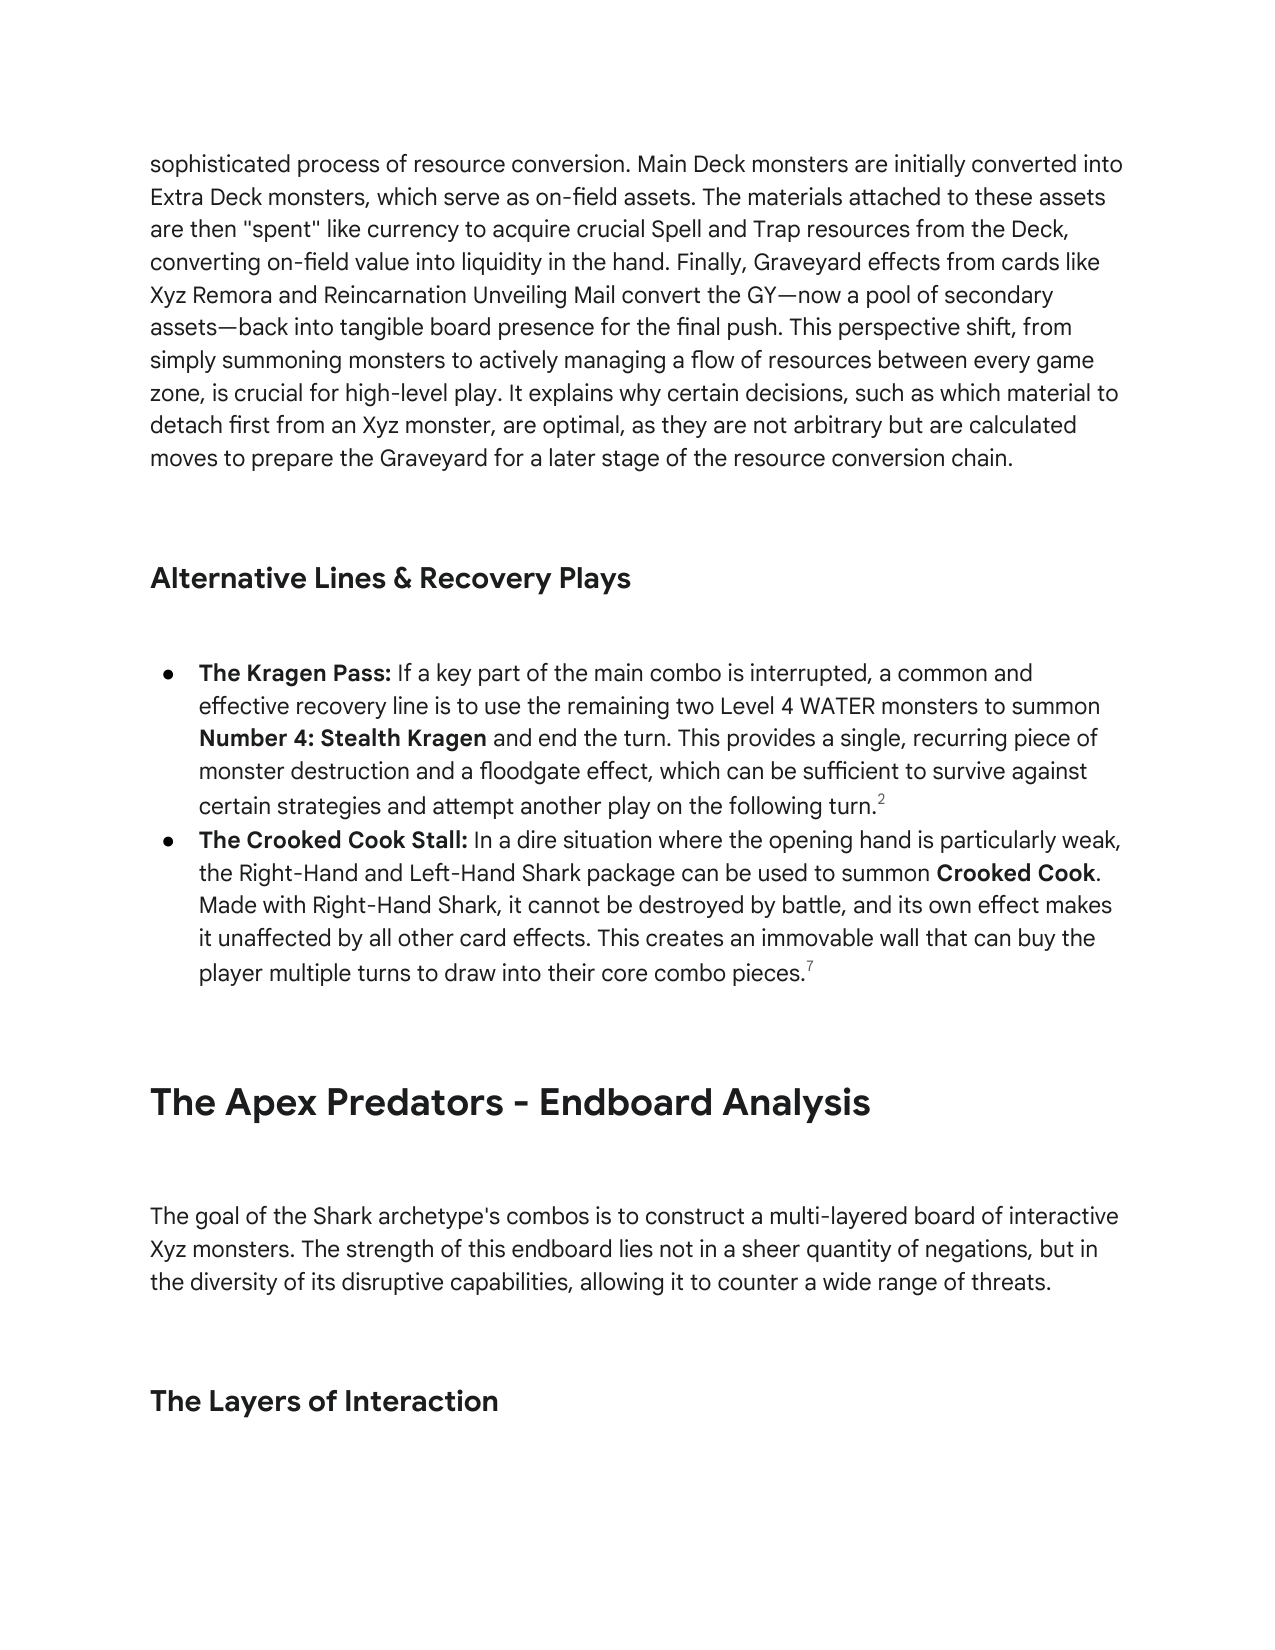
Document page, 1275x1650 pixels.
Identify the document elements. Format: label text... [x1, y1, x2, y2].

subtitle Alternative Lines & Recovery Plays [150, 560, 1125, 596]
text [150, 150, 1125, 473]
subtitle The Layers of Interaction [150, 1383, 1125, 1420]
list The Crooked Cook Stall: In a dire situation where the opening hand is particularly weak, the Right-Hand and Left-Hand Shark package can be used to summon Crooked Cook. Made with Right-Hand Shark, it cannot be destroyed by battle, and its own effect makes it unaffected by all other card effects. This creates an immovable wall that can buy the player multiple turns to draw into their core combo pieces.7 [161, 826, 1125, 989]
subtitle The Apex Predators - Endboard Analysis [150, 1079, 1125, 1126]
text The goal of the Shark archetype's combos is to construct a multi-layered board of interactive Xyz monsters. The strength of this endboard lies not in a sheer quantity of negations, but in the diversity of its disruptive capabilities, allowing it to counter a wide range of threats. [150, 1203, 1125, 1297]
list The Kragen Pass: If a key part of the main combo is interrupted, a common and effective recovery line is to use the remaining two Level 4 WATER monsters to summon Number 4: Stealth Kragen and end the turn. This provides a single, recurring piece of monster destruction and a floodgate effect, which can be sufficient to survive against certain strategies and attempt another play on the following turn.2 [161, 659, 1125, 822]
